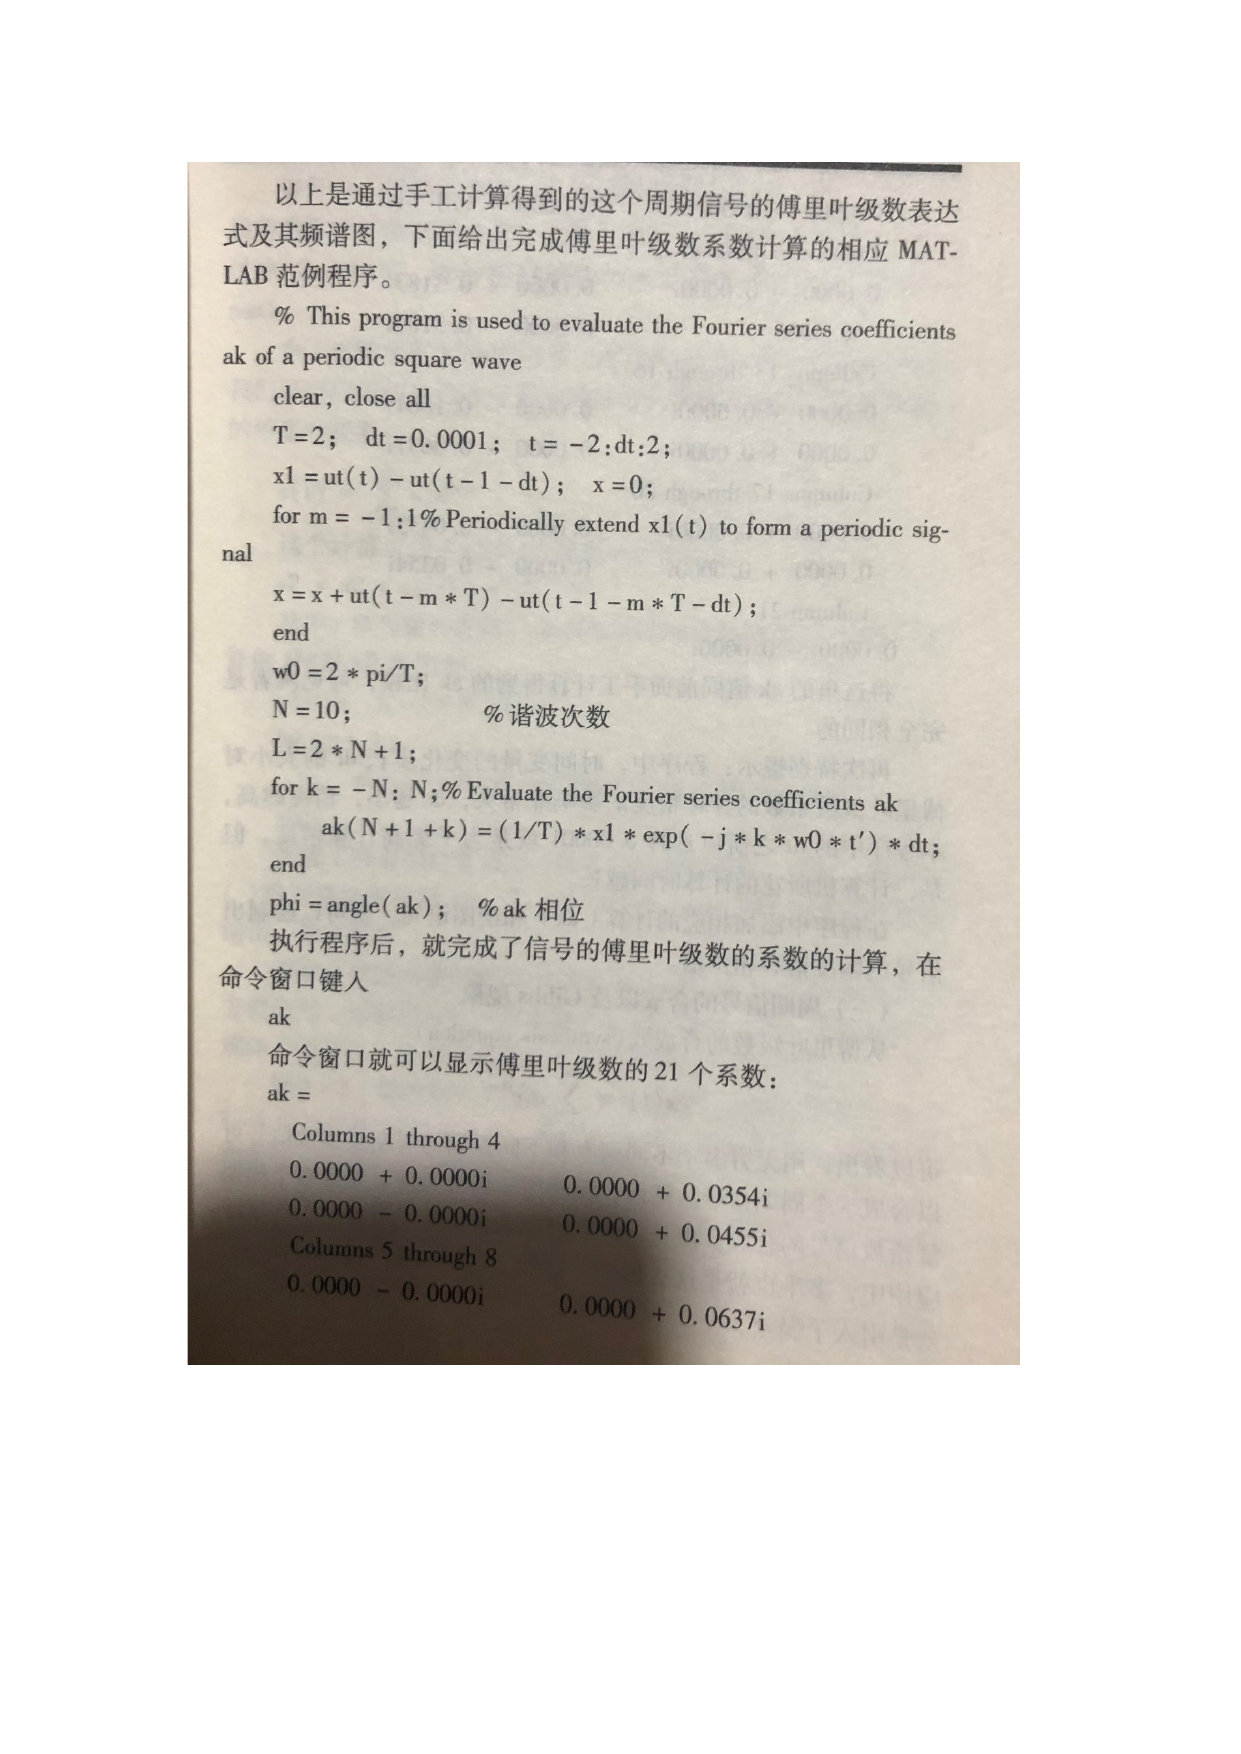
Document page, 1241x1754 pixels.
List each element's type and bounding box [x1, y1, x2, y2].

picture [187, 162, 1020, 1365]
